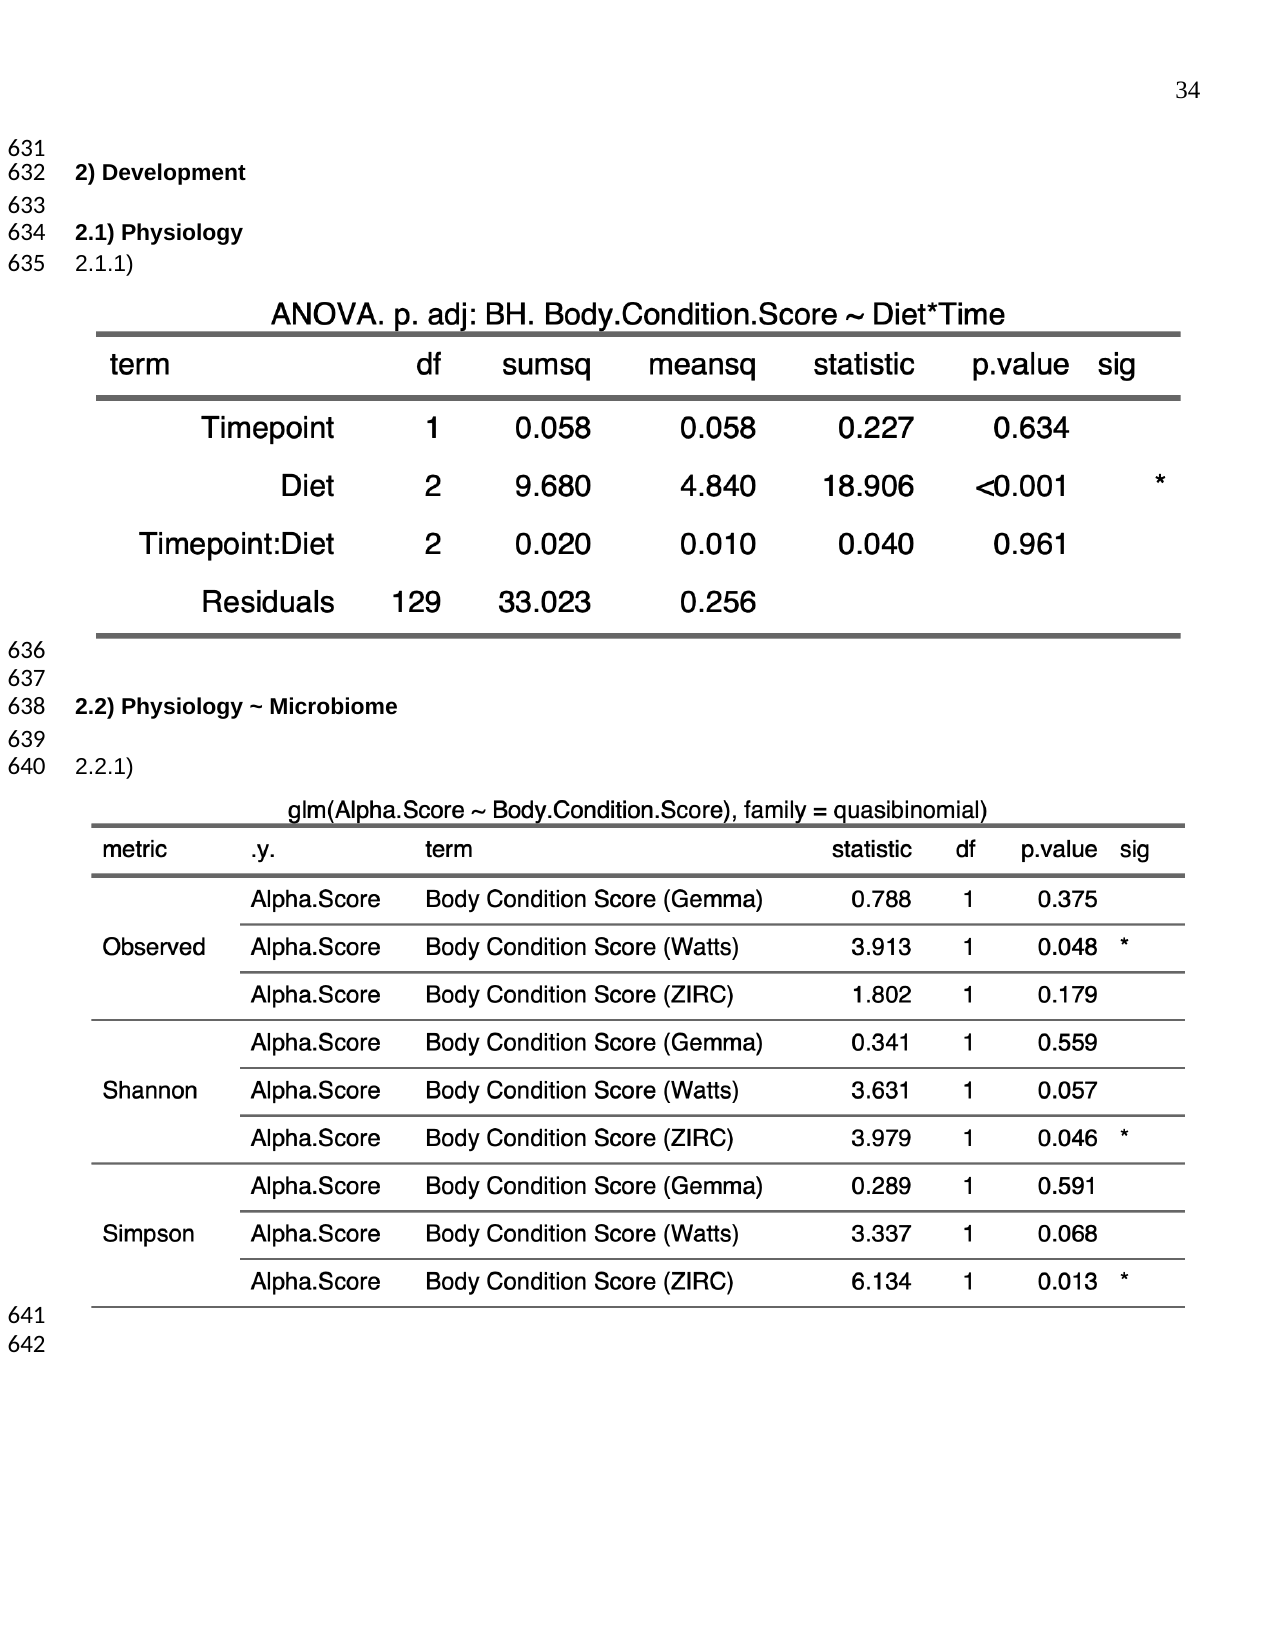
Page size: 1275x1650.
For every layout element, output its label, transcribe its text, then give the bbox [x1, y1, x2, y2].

picture [75, 783, 1200, 1324]
text 2.2) Physiology ~ Microbiome [75, 693, 1200, 719]
text 2.1.1) [75, 249, 1200, 280]
text 2) Development [75, 159, 1200, 185]
text 2.1) Physiology [75, 219, 1200, 246]
picture [75, 280, 1200, 659]
text 2.2.1) [75, 753, 1200, 783]
